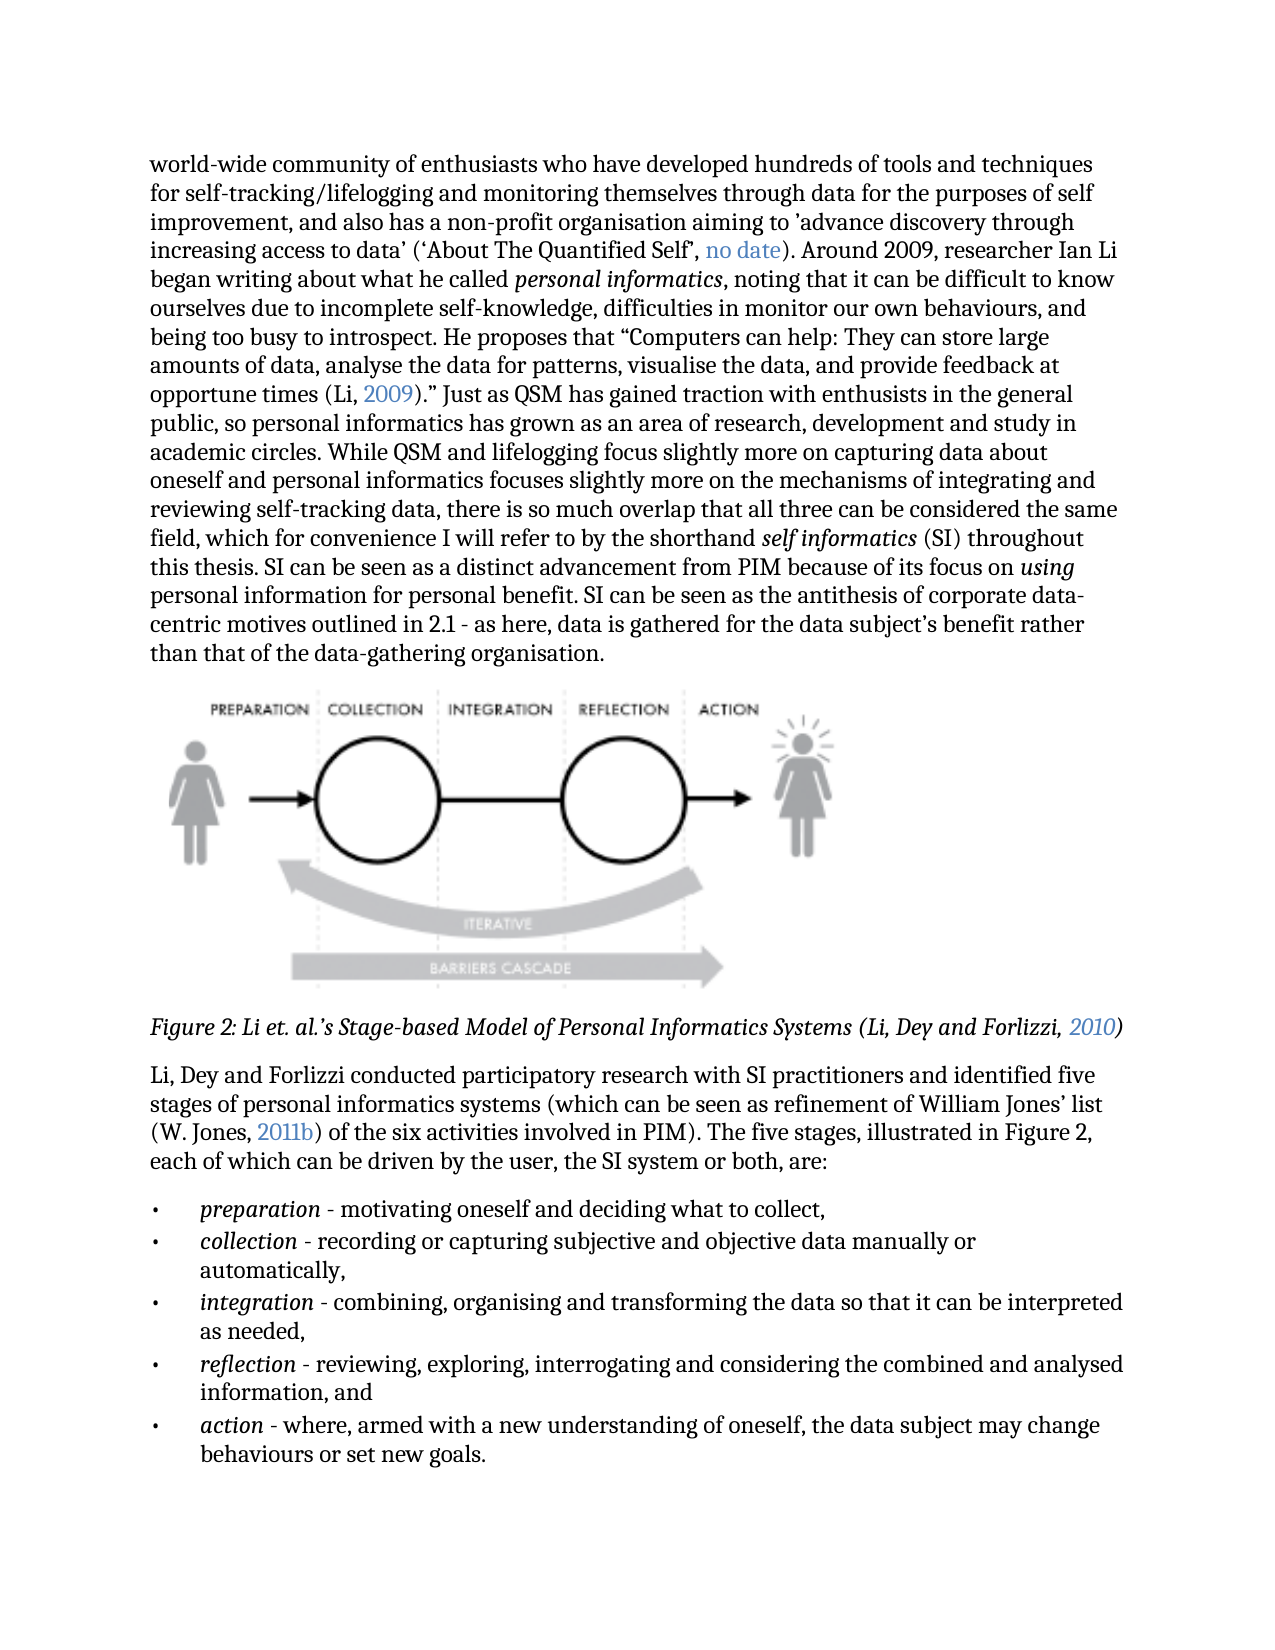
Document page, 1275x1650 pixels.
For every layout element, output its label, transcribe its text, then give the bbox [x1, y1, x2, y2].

list action - where, armed with a new understanding of oneself, the data subject may change behaviours or set new goals. [150, 1411, 1125, 1468]
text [150, 150, 1125, 667]
list integration - combining, organising and transforming the data so that it can be interpreted as needed, [150, 1288, 1125, 1346]
text Li, Dey and Forlizzi conducted participatory research with SI practitioners and identified five stages of personal informatics systems (which can be seen as refinement of William Jones’ list (W. Jones, 2011b) of the six activities involved in PIM). The five stages, illustrated in Figure 2, each of which can be driven by the user, the SI system or both, are: [150, 1061, 1125, 1176]
picture [168, 686, 848, 993]
list preparation - motivating oneself and deciding what to collect, [150, 1194, 1125, 1223]
list reflection - reviewing, exploring, interrogating and considering the combined and analysed information, and [150, 1349, 1125, 1407]
list collection - recording or capturing subjective and objective data manually or automatically, [150, 1227, 1125, 1284]
text Figure 2: Li et. al.’s Stage-based Model of Personal Informatics Systems (Li, Dey and Forlizzi, 2010) [150, 1013, 1125, 1042]
